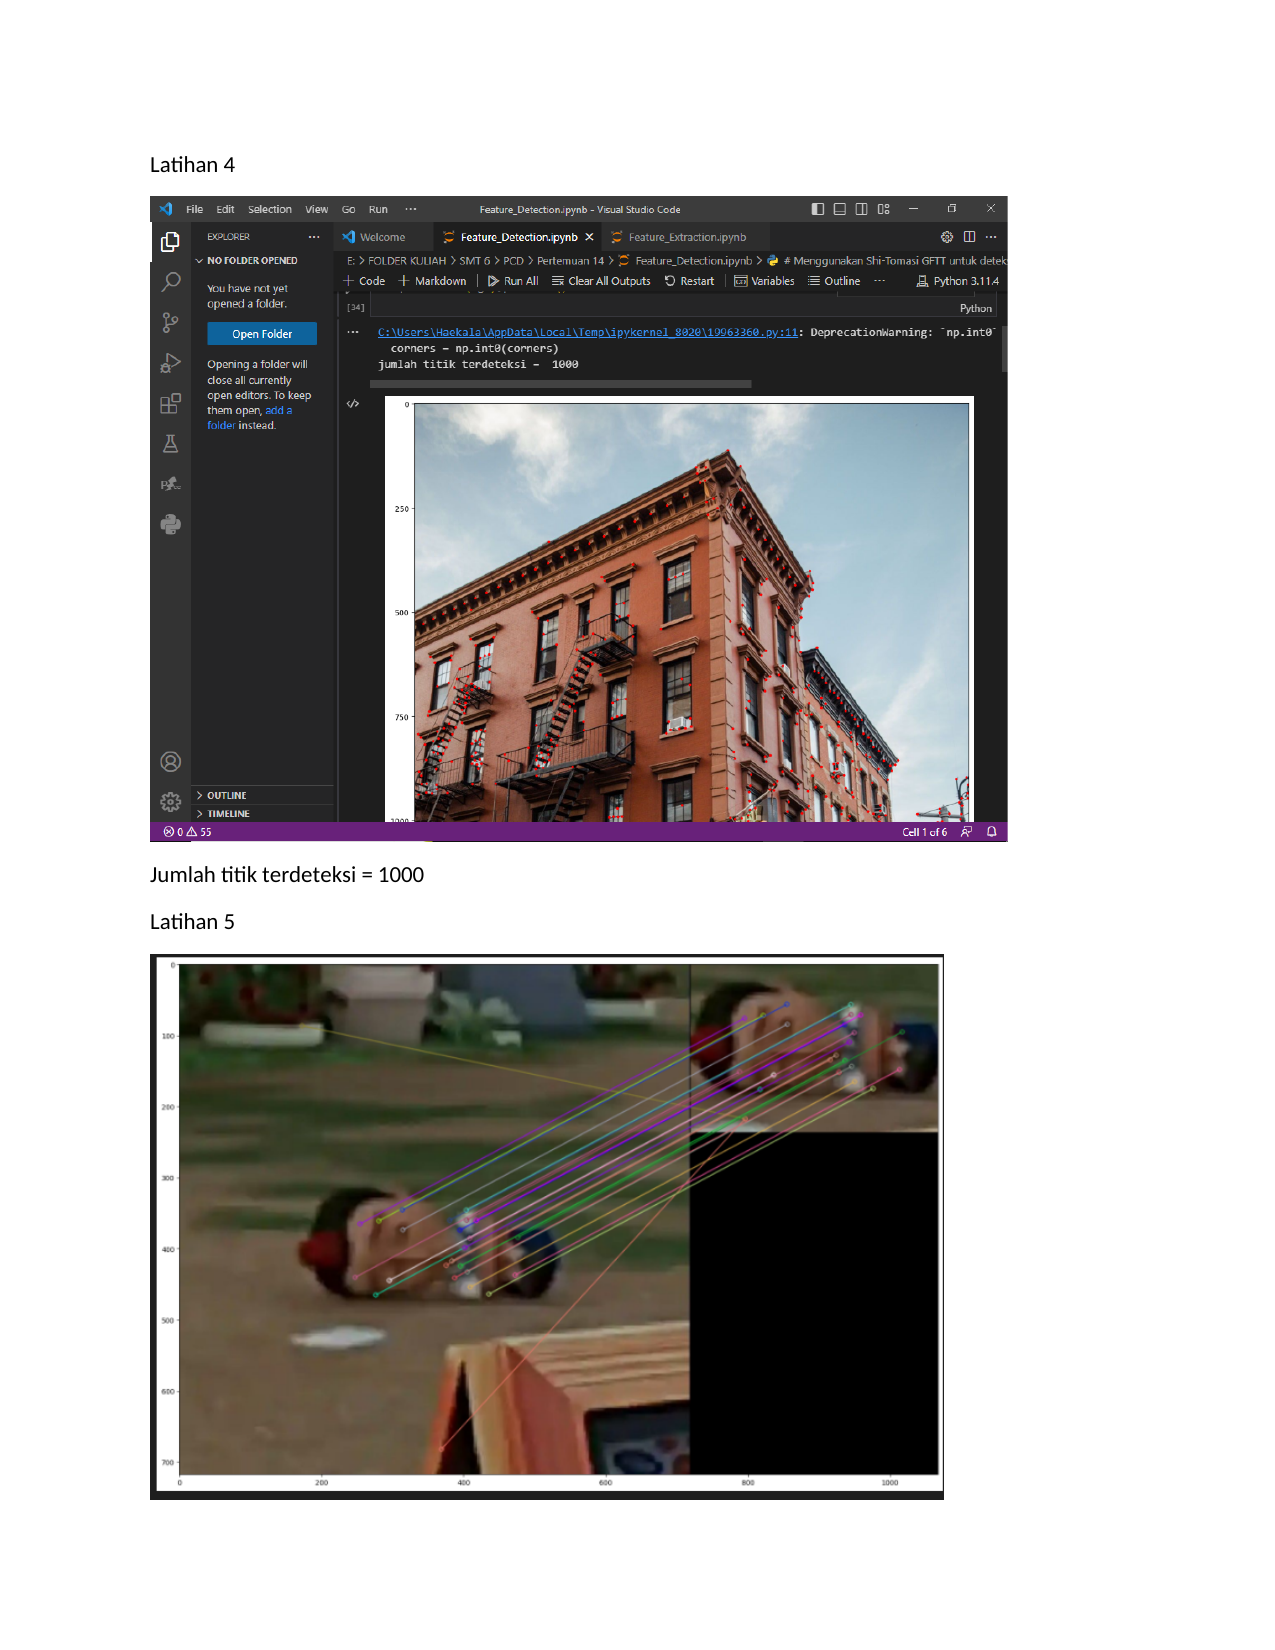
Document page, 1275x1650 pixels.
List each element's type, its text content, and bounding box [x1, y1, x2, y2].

text Jumlah titik terdeteksi = 1000 [150, 860, 1125, 888]
text Latihan 4 [150, 150, 1125, 178]
text Latihan 5 [150, 907, 1125, 935]
picture [150, 954, 944, 1500]
picture [150, 196, 1008, 842]
